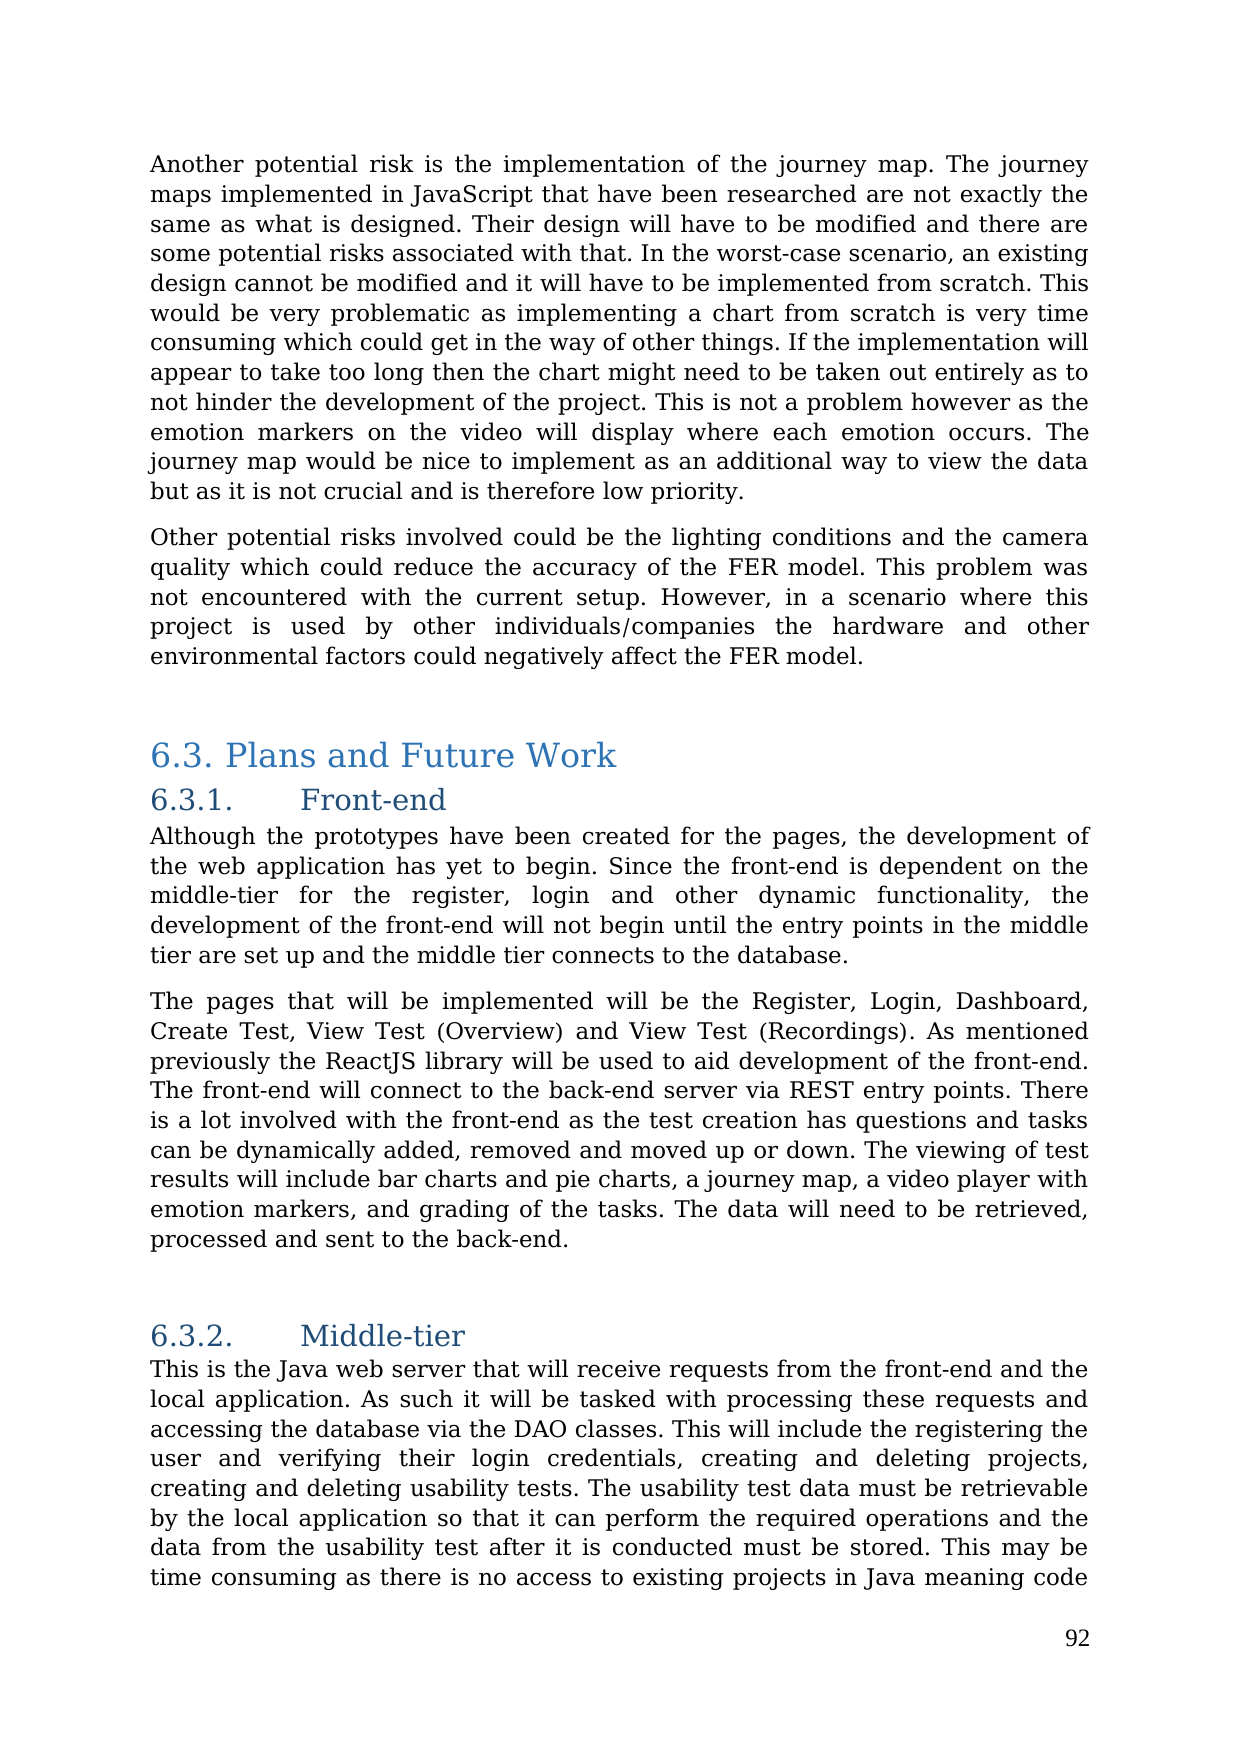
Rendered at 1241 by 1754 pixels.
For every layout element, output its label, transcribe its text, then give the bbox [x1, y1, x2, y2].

text The pages that will be implemented will be the Register, Login, Dashboard, Create Test, View Test (Overview) and View Test (Recordings). As mentioned previously the ReactJS library will be used to aid development of the front-end. The front-end will connect to the back-end server via REST entry points. There is a lot involved with the front-end as the test creation has questions and tasks can be dynamically added, removed and moved up or down. The viewing of test results will include bar charts and pie charts, a journey map, a video player with emotion markers, and grading of the tasks. The data will need to be retrieved, processed and sent to the back-end. [150, 987, 1090, 1252]
subtitle Front-end [150, 782, 1090, 817]
subtitle Middle-tier [150, 1317, 1090, 1352]
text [150, 1355, 1090, 1590]
text Although the prototypes have been created for the pages, the development of the web application has yet to begin. Since the front-end is dependent on the middle-tier for the register, login and other dynamic functionality, the development of the front-end will not begin until the entry points in the middle tier are set up and the middle tier connects to the database. [150, 822, 1090, 968]
subtitle Plans and Future Work [150, 734, 1090, 774]
text Other potential risks involved could be the lighting conditions and the camera quality which could reduce the accuracy of the FER model. This problem was not encountered with the current setup. However, in a scenario where this project is used by other individuals/companies the hardware and other environmental factors could negatively affect the FER model. [150, 523, 1090, 669]
text Another potential risk is the implementation of the journey map. The journey maps implemented in JavaScript that have been researched are not exactly the same as what is designed. Their design will have to be modified and there are some potential risks associated with that. In the worst-case scenario, an existing design cannot be modified and it will have to be implemented from scratch. This would be very problematic as implementing a chart from scratch is very time consuming which could get in the way of other things. If the implementation will appear to take too long then the chart might need to be taken out entirely as to not hinder the development of the project. This is not a problem however as the emotion markers on the video will display where each emotion occurs. The journey map would be nice to implement as an additional way to view the data but as it is not crucial and is therefore low priority. [150, 150, 1090, 504]
